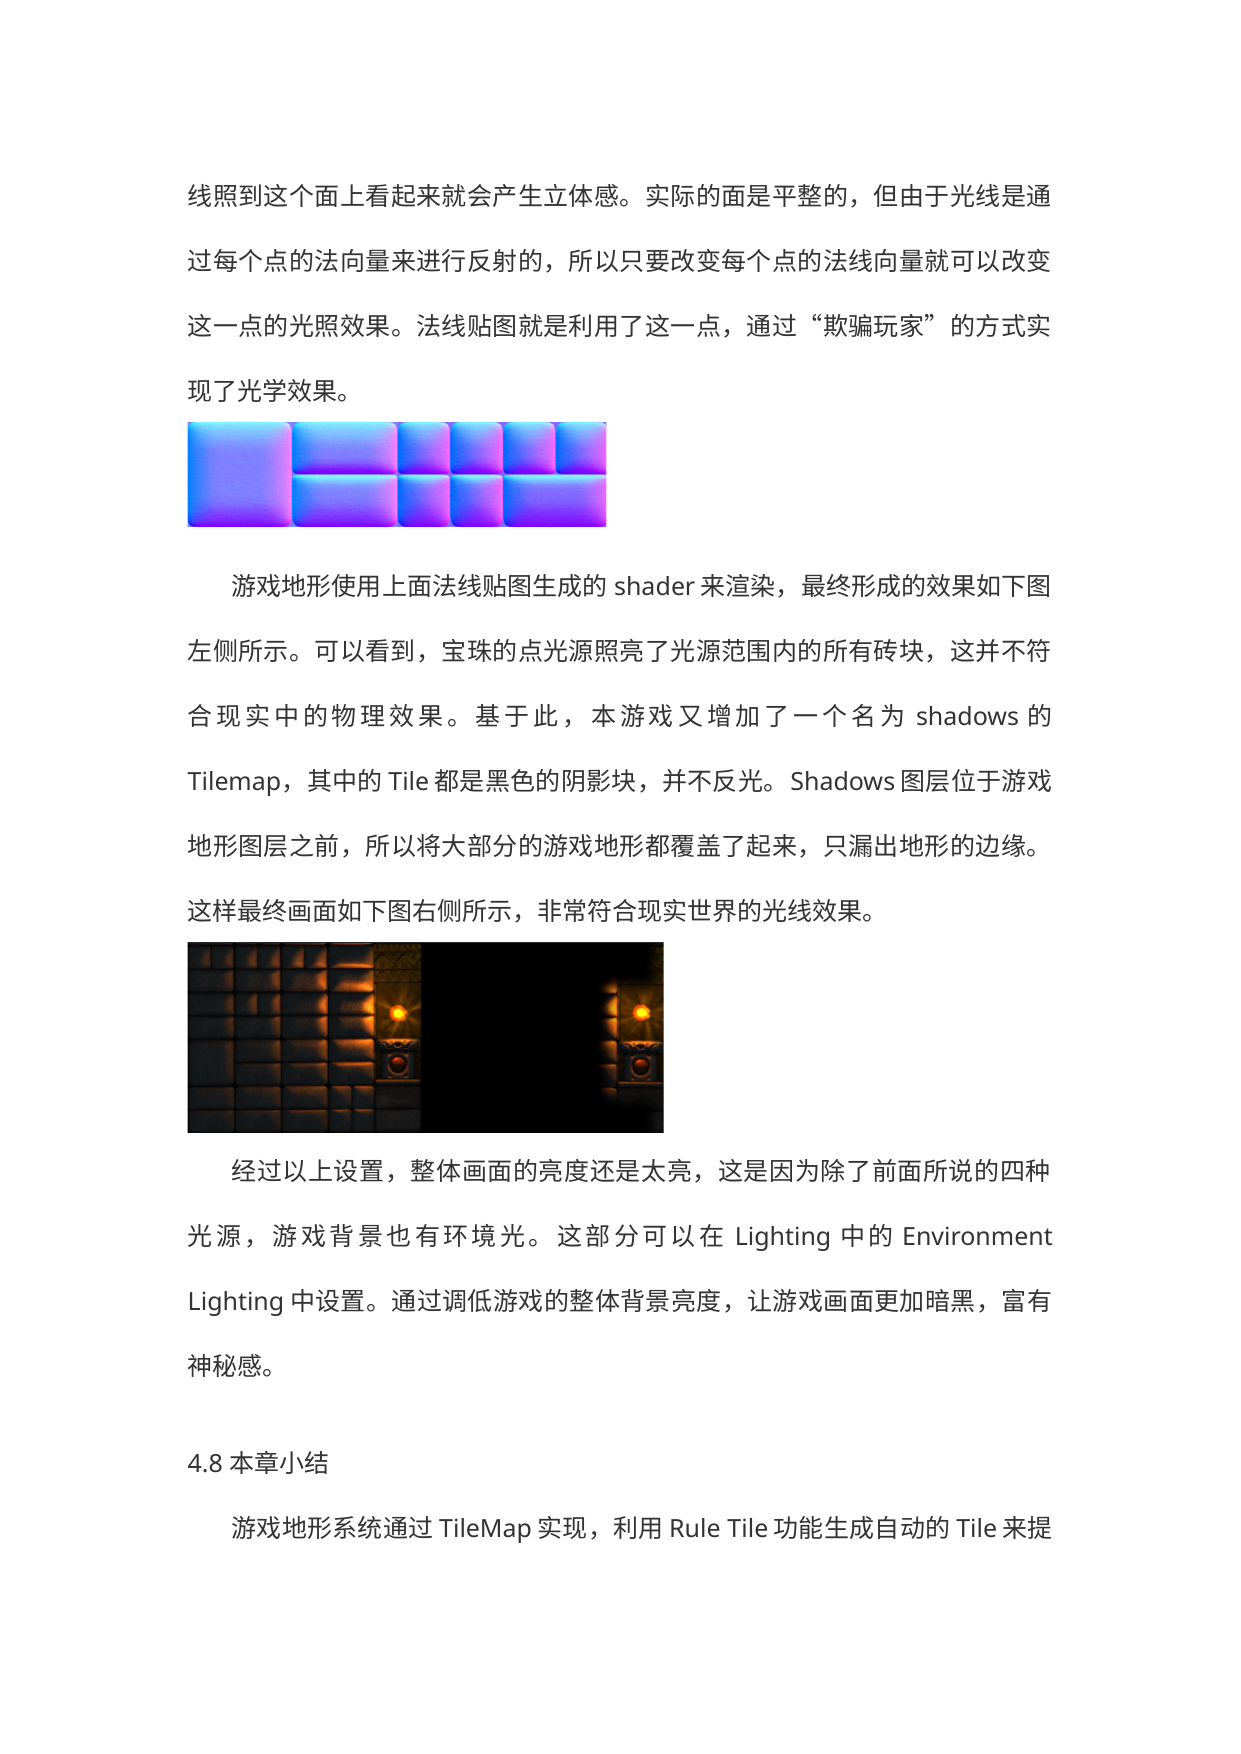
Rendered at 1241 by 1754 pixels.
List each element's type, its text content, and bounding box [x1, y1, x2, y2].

picture [187, 942, 664, 1133]
text 4.8 本章小结 [187, 1429, 1053, 1494]
text 游戏地形使用上面法线贴图生成的shader来渲染，最终形成的效果如下图左侧所示。可以看到，宝珠的点光源照亮了光源范围内的所有砖块，这并不符合现实中的物理效果。基于此，本游戏又增加了一个名为shadows的Tilemap，其中的Tile都是黑色的阴影块，并不反光。Shadows图层位于游戏地形图层之前，所以将大部分的游戏地形都覆盖了起来，只漏出地形的边缘。这样最终画面如下图右侧所示，非常符合现实世界的光线效果。 [187, 552, 1053, 942]
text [187, 1494, 1053, 1559]
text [187, 162, 1053, 422]
picture [187, 422, 607, 527]
text 经过以上设置，整体画面的亮度还是太亮，这是因为除了前面所说的四种光源，游戏背景也有环境光。这部分可以在Lighting中的Environment Lighting中设置。通过调低游戏的整体背景亮度，让游戏画面更加暗黑，富有神秘感。 [187, 1137, 1053, 1397]
